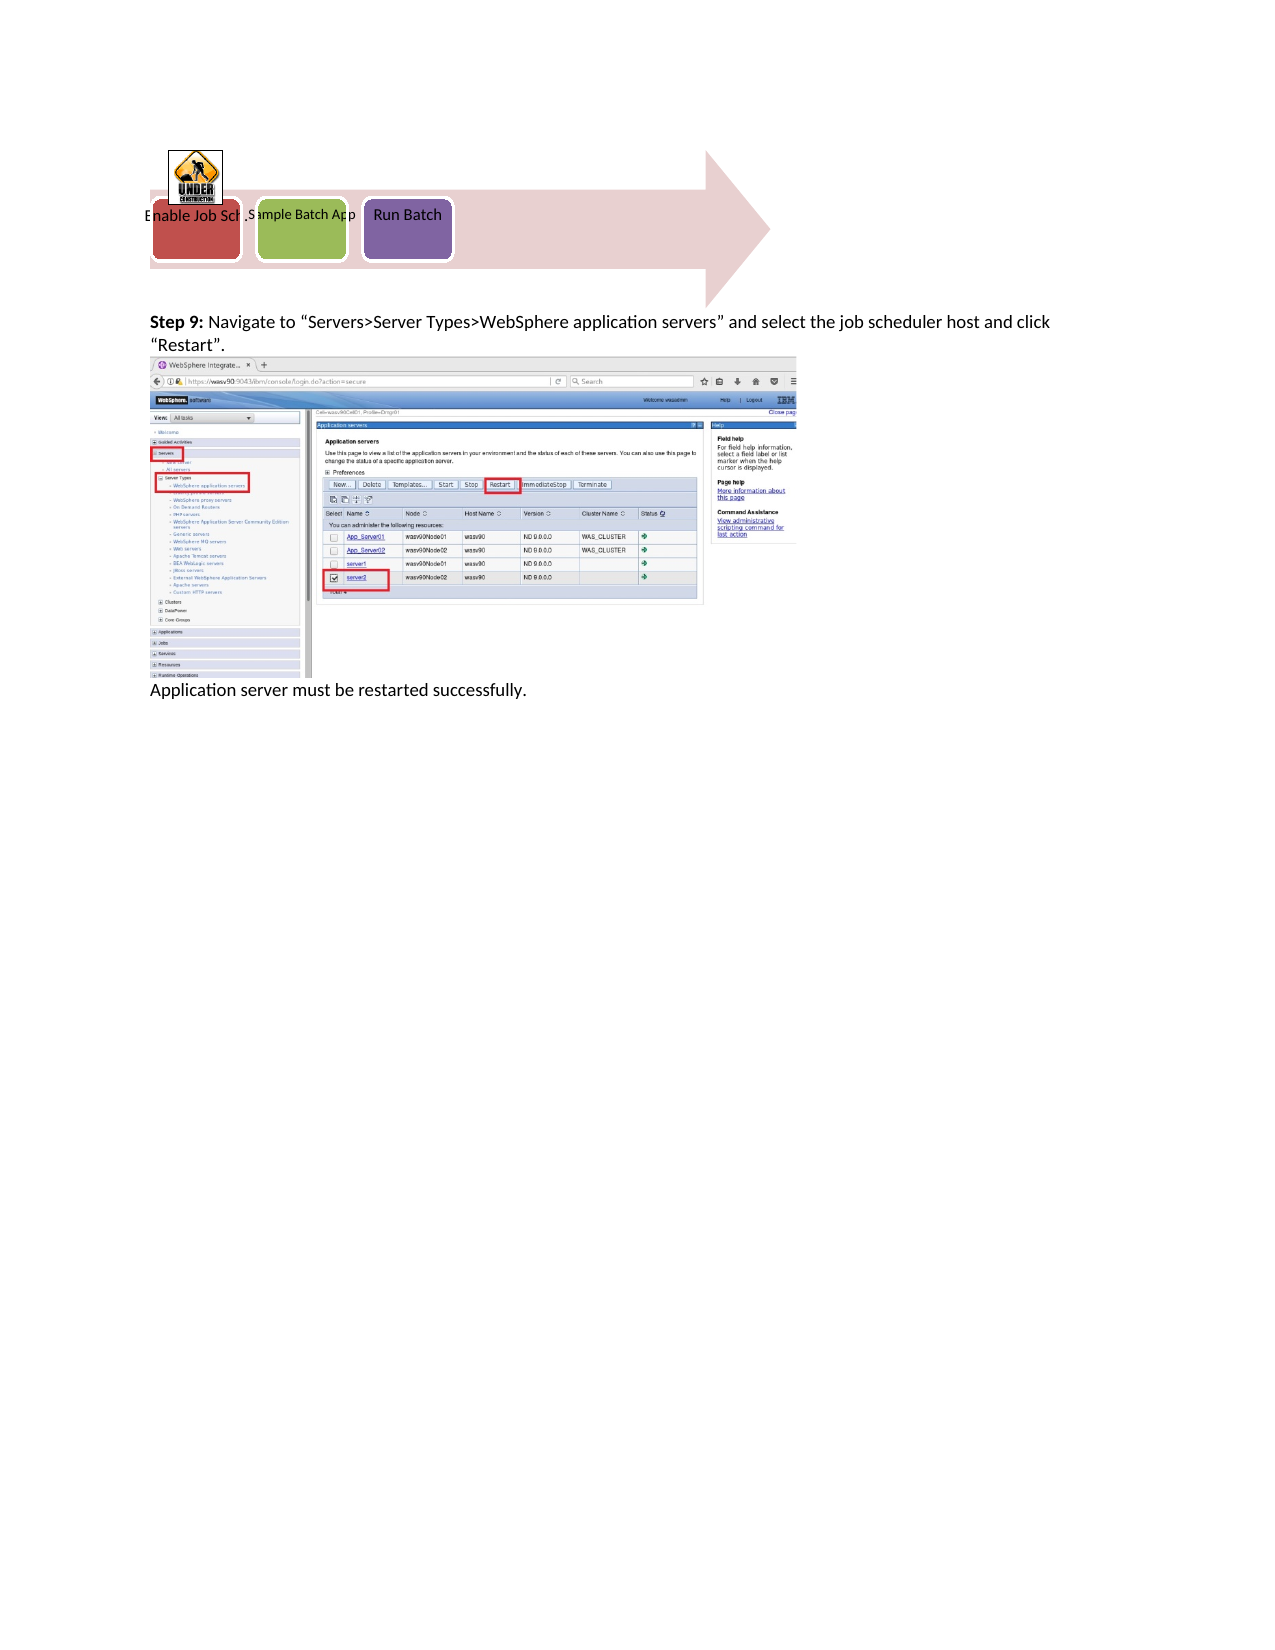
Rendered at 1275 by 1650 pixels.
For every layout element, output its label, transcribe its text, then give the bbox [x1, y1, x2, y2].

text Step 9: Navigate to “Servers>Server Types>WebSphere application servers” and select the job scheduler host and click “Restart”. [150, 310, 1125, 356]
picture [150, 356, 797, 678]
picture [169, 151, 222, 204]
text Application server must be restarted successfully. [150, 678, 1125, 701]
